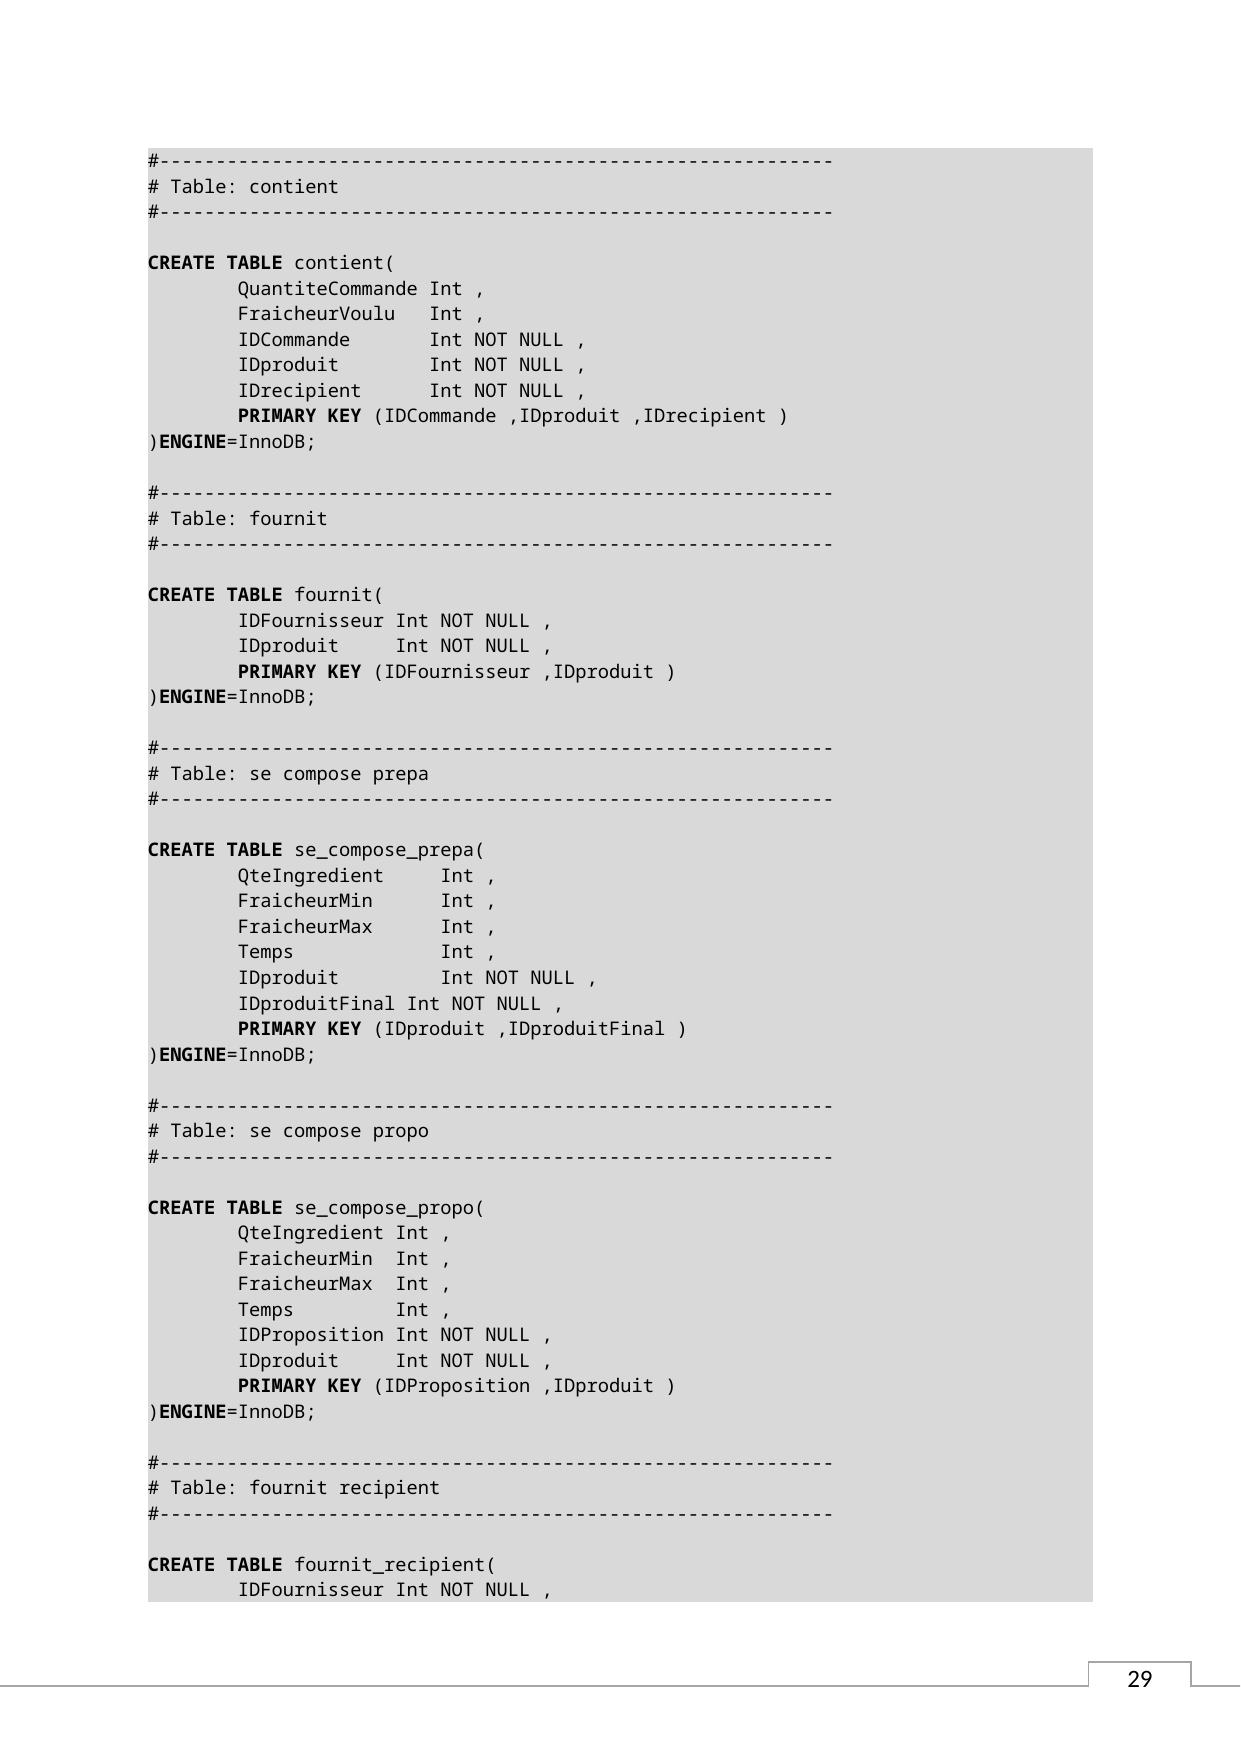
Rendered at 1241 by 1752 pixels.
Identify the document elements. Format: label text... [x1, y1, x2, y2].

text IDproduit Int NOT NULL , [148, 632, 1093, 658]
text #------------------------------------------------------------ [148, 1449, 1093, 1475]
text IDProposition Int NOT NULL , [148, 1322, 1093, 1347]
text IDproduit Int NOT NULL , [148, 1347, 1093, 1373]
text IDproduit Int NOT NULL , [148, 964, 1093, 990]
text FraicheurMin Int , [148, 888, 1093, 913]
text CREATE TABLE contient( [148, 250, 1093, 275]
text FraicheurMax Int , [148, 913, 1093, 939]
text # Table: contient [148, 173, 1093, 199]
text #------------------------------------------------------------ [148, 1092, 1093, 1117]
text IDrecipient Int NOT NULL , [148, 377, 1093, 403]
text #------------------------------------------------------------ [148, 734, 1093, 760]
text IDproduitFinal Int NOT NULL , [148, 990, 1093, 1015]
text )ENGINE=InnoDB; [148, 1398, 1093, 1424]
text QteIngredient Int , [148, 862, 1093, 888]
text #------------------------------------------------------------ [148, 530, 1093, 556]
text Temps Int , [148, 939, 1093, 964]
text # Table: se compose prepa [148, 760, 1093, 786]
text FraicheurVoulu Int , [148, 301, 1093, 326]
text PRIMARY KEY (IDFournisseur ,IDproduit ) [148, 658, 1093, 683]
text CREATE TABLE se_compose_prepa( [148, 837, 1093, 862]
text #------------------------------------------------------------ [148, 148, 1093, 173]
text CREATE TABLE fournit_recipient( [148, 1551, 1093, 1577]
text FraicheurMax Int , [148, 1271, 1093, 1296]
text # Table: se compose propo [148, 1117, 1093, 1143]
text CREATE TABLE se_compose_propo( [148, 1194, 1093, 1219]
text IDCommande Int NOT NULL , [148, 326, 1093, 352]
text # Table: fournit recipient [148, 1475, 1093, 1500]
text Temps Int , [148, 1296, 1093, 1322]
text QuantiteCommande Int , [148, 275, 1093, 301]
text QteIngredient Int , [148, 1219, 1093, 1245]
text #------------------------------------------------------------ [148, 1143, 1093, 1168]
text IDFournisseur Int NOT NULL , [148, 607, 1093, 632]
text #------------------------------------------------------------ [148, 1500, 1093, 1526]
text FraicheurMin Int , [148, 1245, 1093, 1271]
text PRIMARY KEY (IDProposition ,IDproduit ) [148, 1373, 1093, 1398]
text #------------------------------------------------------------ [148, 199, 1093, 224]
text PRIMARY KEY (IDCommande ,IDproduit ,IDrecipient ) [148, 403, 1093, 428]
text #------------------------------------------------------------ [148, 786, 1093, 811]
text )ENGINE=InnoDB; [148, 1041, 1093, 1066]
text #------------------------------------------------------------ [148, 479, 1093, 505]
text )ENGINE=InnoDB; [148, 428, 1093, 454]
text IDproduit Int NOT NULL , [148, 352, 1093, 377]
text PRIMARY KEY (IDproduit ,IDproduitFinal ) [148, 1015, 1093, 1041]
text )ENGINE=InnoDB; [148, 683, 1093, 709]
text # Table: fournit [148, 505, 1093, 530]
text CREATE TABLE fournit( [148, 581, 1093, 607]
text IDFournisseur Int NOT NULL , [148, 1577, 1093, 1602]
